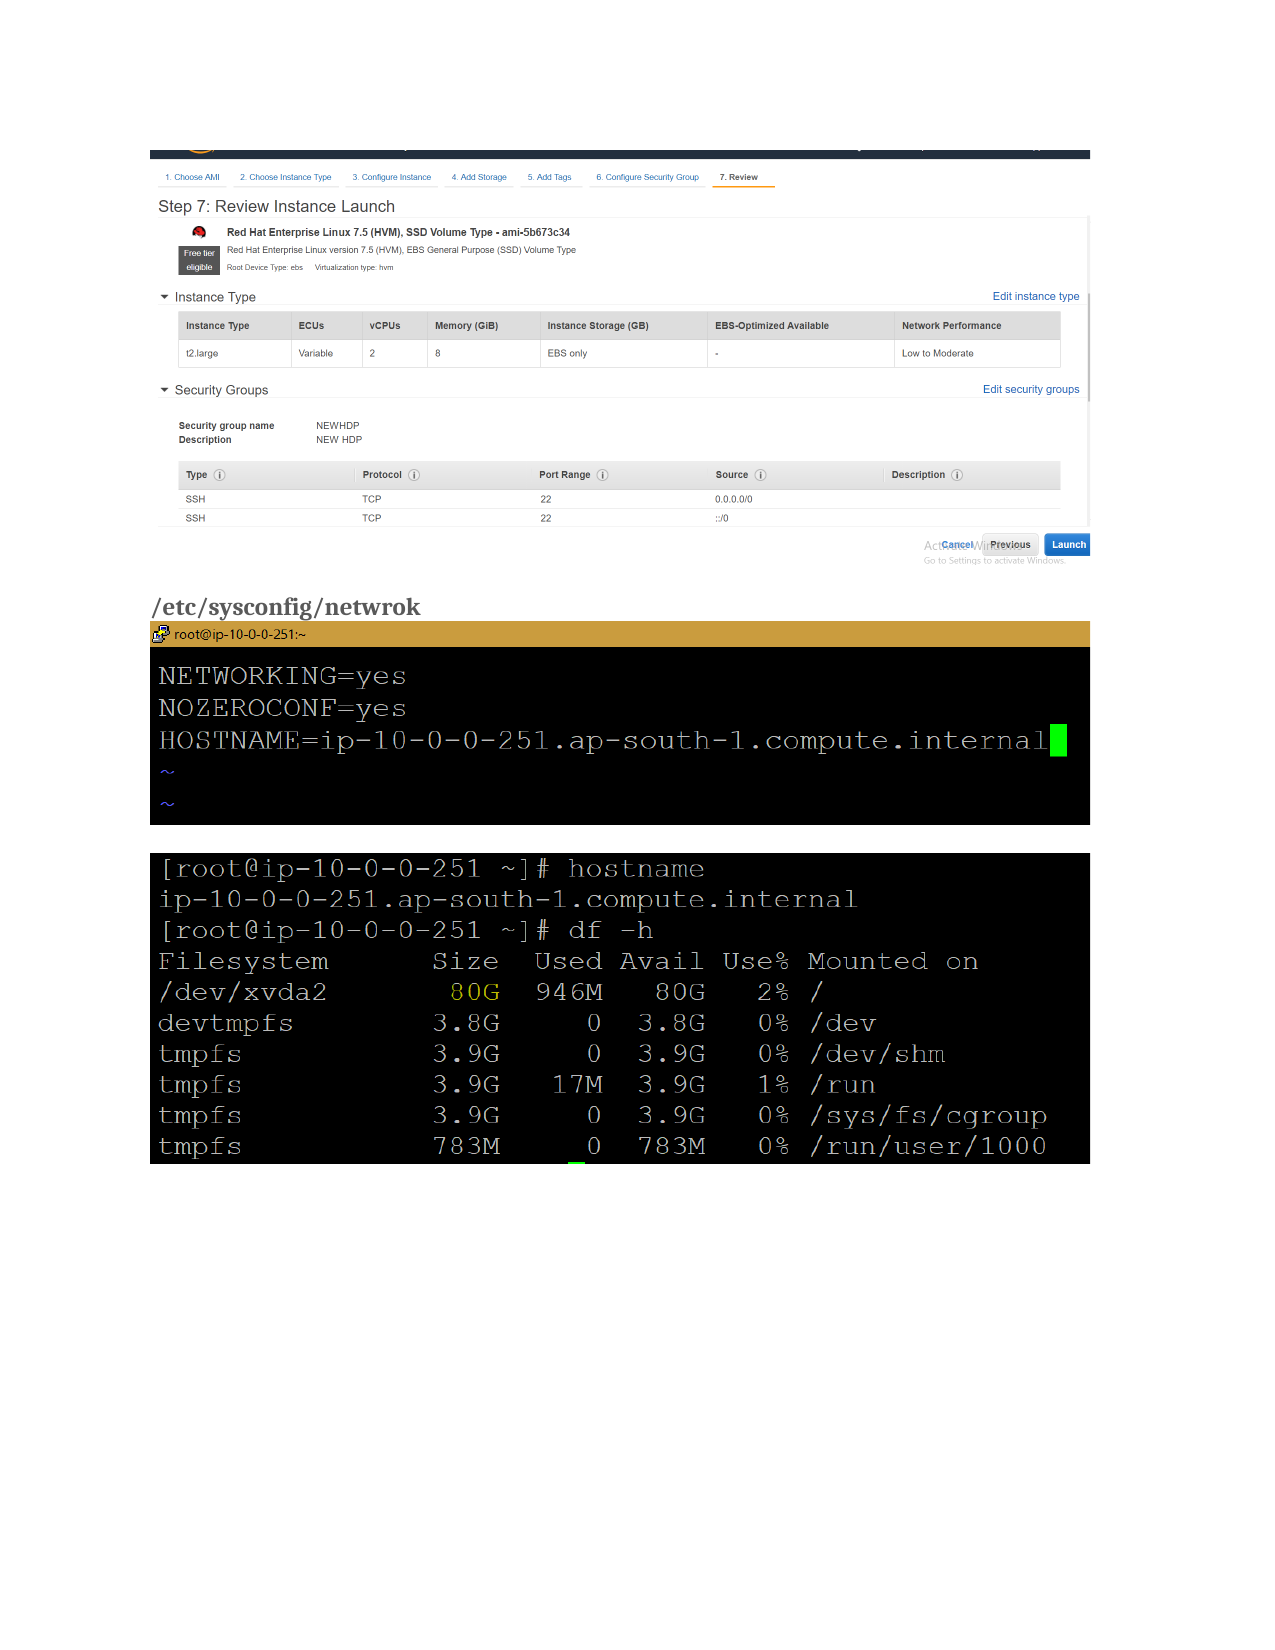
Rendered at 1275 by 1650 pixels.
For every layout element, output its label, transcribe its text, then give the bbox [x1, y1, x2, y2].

picture [150, 621, 1091, 825]
picture [150, 150, 1091, 565]
picture [150, 853, 1091, 1164]
